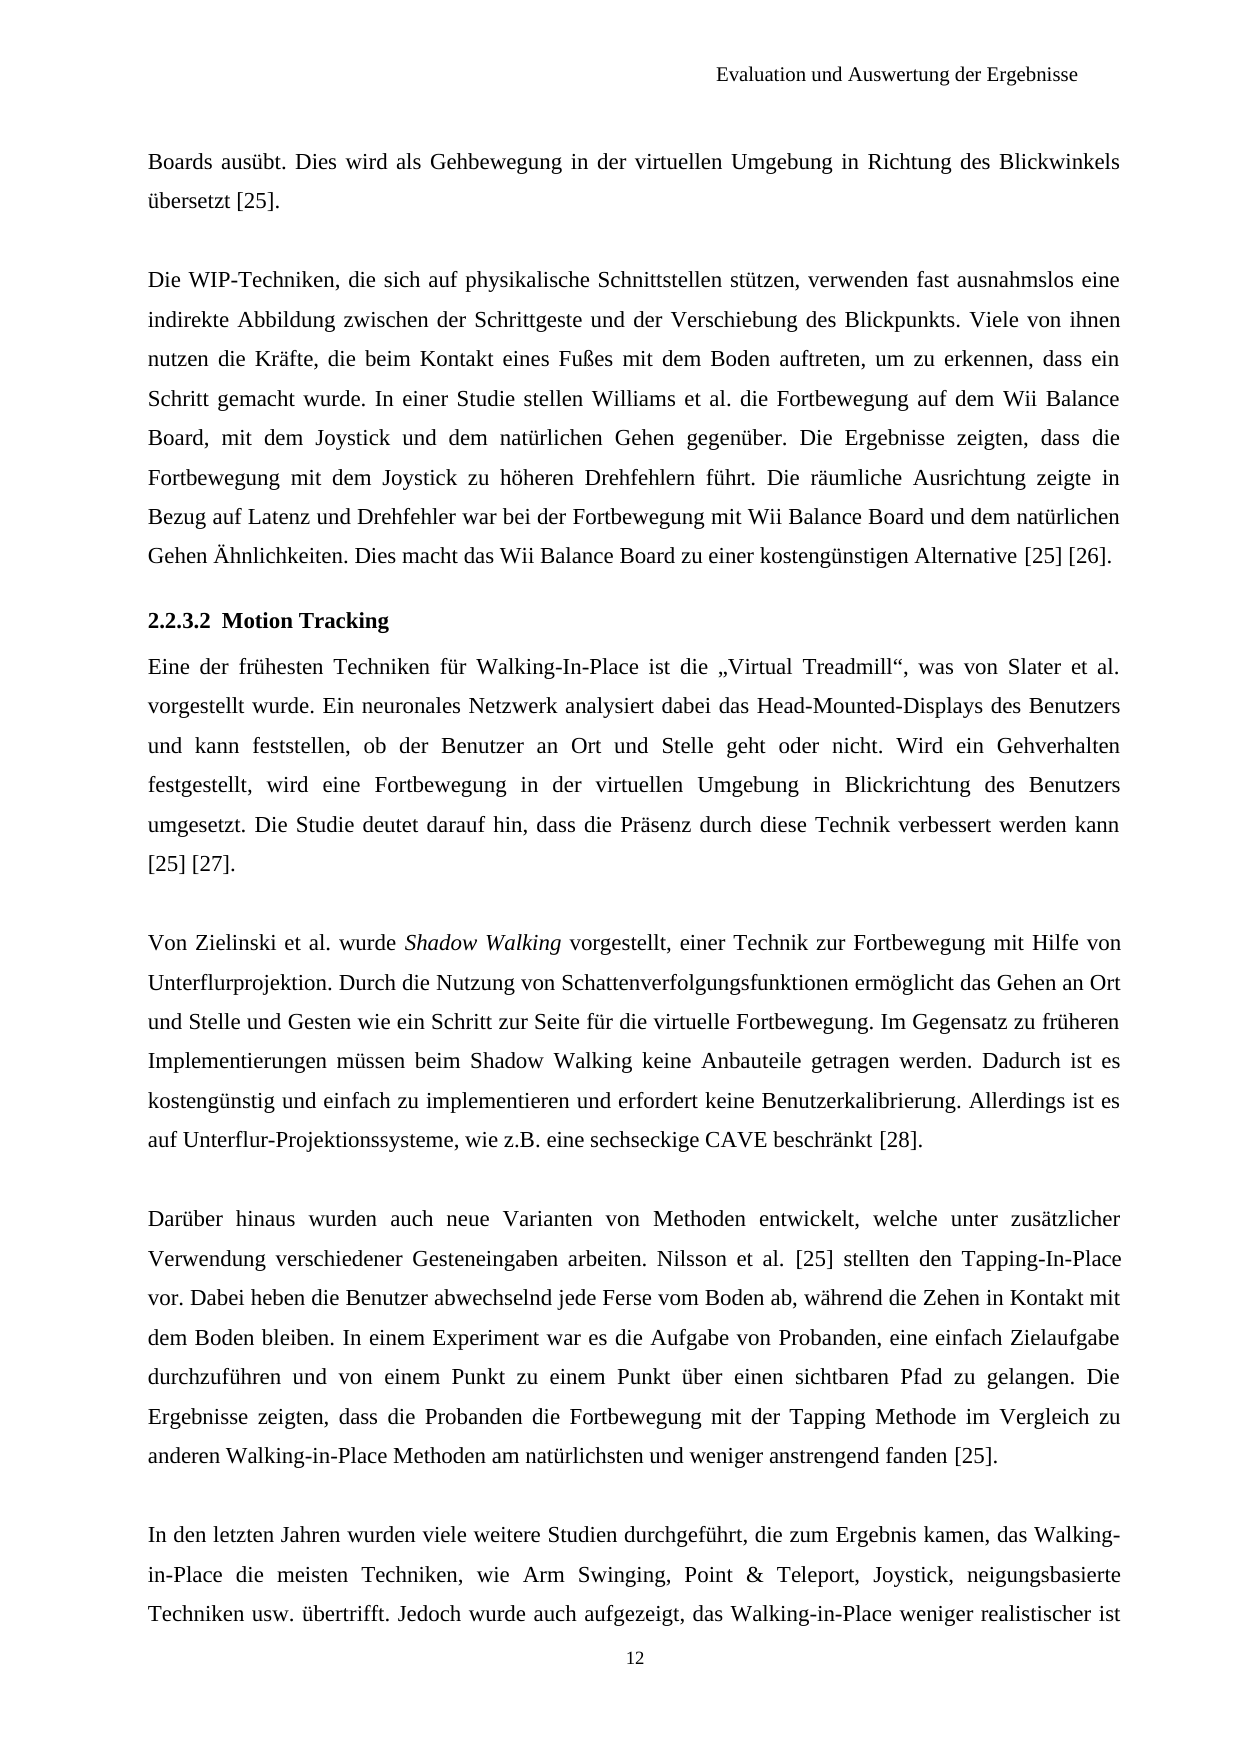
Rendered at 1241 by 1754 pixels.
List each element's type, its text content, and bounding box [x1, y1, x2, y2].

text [148, 1521, 1122, 1627]
text Eine der frühesten Techniken für Walking-In-Place ist die „Virtual Treadmill“, was von Slater et al. vorgestellt wurde. Ein neuronales Netzwerk analysiert dabei das Head-Mounted-Displays des Benutzers und kann feststellen, ob der Benutzer an Ort und Stelle geht oder nicht. Wird ein Gehverhalten festgestellt, wird eine Fortbewegung in der virtuellen Umgebung in Blickrichtung des Benutzers umgesetzt. Die Studie deutet darauf hin, dass die Präsenz durch diese Technik verbessert werden kann. [148, 653, 1122, 876]
text Von Zielinski et al. wurde Shadow Walking vorgestellt, einer Technik zur Fortbewegung mit Hilfe von Unterflurprojektion. Durch die Nutzung von Schattenverfolgungsfunktionen ermöglicht das Gehen an Ort und Stelle und Gesten wie ein Schritt zur Seite für die virtuelle Fortbewegung. Im Gegensatz zu früheren Implementierungen müssen beim Shadow Walking keine Anbauteile getragen werden. Dadurch ist es kostengünstig und einfach zu implementieren und erfordert keine Benutzerkalibrierung. Allerdings ist es auf Unterflur-Projektionssysteme, wie z.B. eine sechseckige CAVE beschränkt . [148, 929, 1122, 1153]
subtitle Motion Tracking [148, 607, 1122, 633]
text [148, 148, 1122, 213]
text Darüber hinaus wurden auch neue Varianten von Methoden entwickelt, welche unter zusätzlicher Verwendung verschiedener Gesteneingaben arbeiten. Nilsson et al. stellten den Tapping-In-Place vor. Dabei heben die Benutzer abwechselnd jede Ferse vom Boden ab, während die Zehen in Kontakt mit dem Boden bleiben. In einem Experiment war es die Aufgabe von Probanden, eine einfach Zielaufgabe durchzuführen und von einem Punkt zu einem Punkt über einen sichtbaren Pfad zu gelangen. Die Ergebnisse zeigten, dass die Probanden die Fortbewegung mit der Tapping Methode im Vergleich zu anderen Walking-in-Place Methoden am natürlichsten und weniger anstrengend fanden . [148, 1205, 1122, 1469]
text Die WIP-Techniken, die sich auf physikalische Schnittstellen stützen, verwenden fast ausnahmslos eine indirekte Abbildung zwischen der Schrittgeste und der Verschiebung des Blickpunkts. Viele von ihnen nutzen die Kräfte, die beim Kontakt eines Fußes mit dem Boden auftreten, um zu erkennen, dass ein Schritt gemacht wurde. In einer Studie stellen Williams et al. die Fortbewegung auf dem Wii Balance Board, mit dem Joystick und dem natürlichen Gehen gegenüber. Die Ergebnisse zeigten, dass die Fortbewegung mit dem Joystick zu höheren Drehfehlern führt. Die räumliche Ausrichtung zeigte in Bezug auf Latenz und Drehfehler war bei der Fortbewegung mit Wii Balance Board und dem natürlichen Gehen Ähnlichkeiten. Dies macht das Wii Balance Board zu einer kostengünstigen Alternative. [148, 266, 1122, 569]
